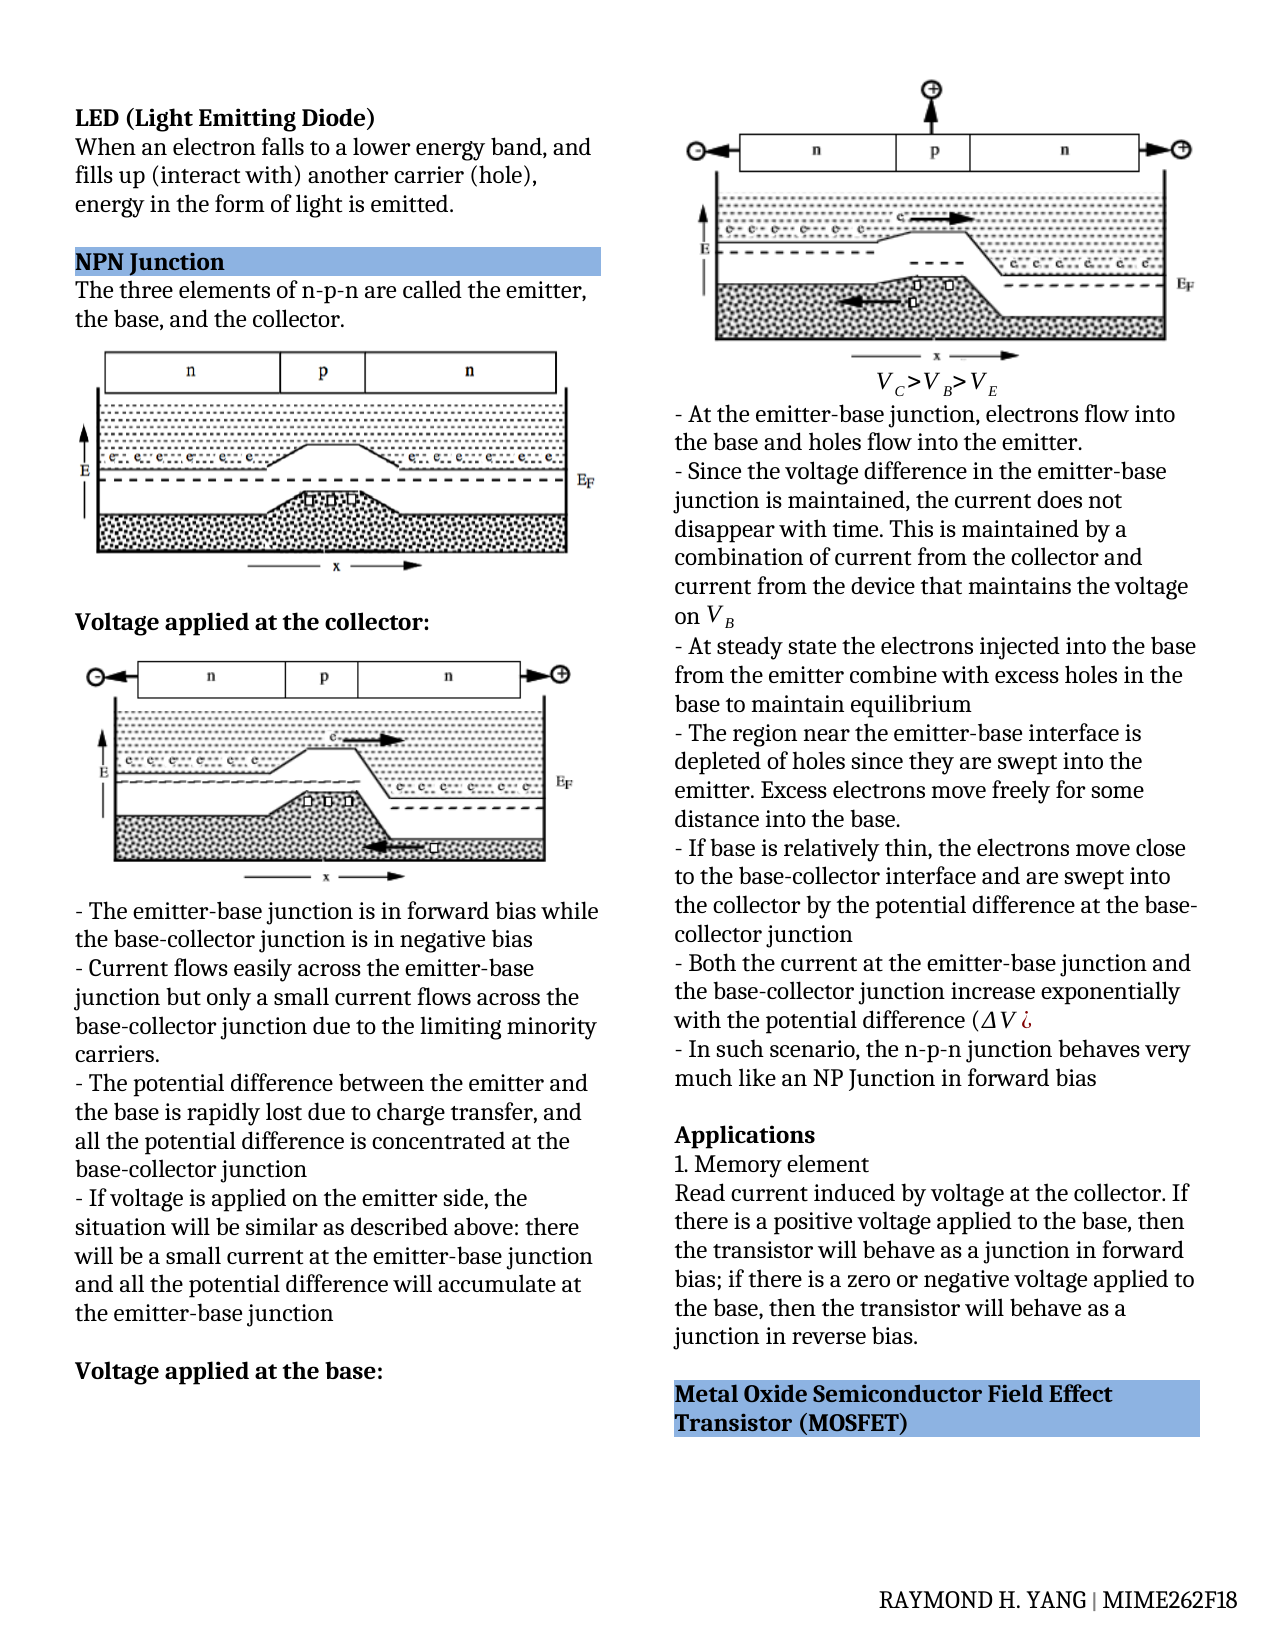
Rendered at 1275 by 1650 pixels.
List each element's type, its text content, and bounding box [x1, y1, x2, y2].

picture [75, 333, 601, 580]
text - The emitter-base junction is in forward bias while the base-collector junction is in negative bias [75, 897, 601, 954]
picture [674, 75, 1200, 369]
picture [75, 637, 601, 897]
text 1. Memory element [674, 1150, 1200, 1178]
text - Both the current at the emitter-base junction and the base-collector junction increase exponentially with the potential difference ( [674, 948, 1200, 1035]
text Voltage applied at the base: [75, 1357, 601, 1385]
text - At the emitter-base junction, electrons flow into the base and holes flow into the emitter. [674, 399, 1200, 457]
text When an electron falls to a lower energy band, and fills up (interact with) another carrier (hole), energy in the form of light is emitted. [75, 132, 601, 219]
text - If voltage is applied on the emitter side, the situation will be similar as described above: there will be a small current at the emitter-base junction and all the potential difference will accumulate at the emitter-base junction [75, 1184, 601, 1328]
text Read current induced by voltage at the collector. If there is a positive voltage applied to the base, then the transistor will behave as a junction in forward bias; if there is a zero or negative voltage applied to the base, then the transistor will behave as a junction in reverse bias. [674, 1178, 1200, 1351]
text - The region near the emitter-base interface is depleted of holes since they are swept into the emitter. Excess electrons move freely for some distance into the base. [674, 718, 1200, 833]
text - Since the voltage difference in the emitter-base junction is maintained, the current does not disappear with time. This is maintained by a combination of current from the collector and current from the device that maintains the voltage on [674, 457, 1200, 632]
text - Current flows easily across the emitter-base junction but only a small current flows across the base-collector junction due to the limiting minority carriers. [75, 954, 601, 1069]
text The three elements of n-p-n are called the emitter, the base, and the collector. [75, 276, 601, 333]
text - If base is relatively thin, the electrons move close to the base-collector interface and are swept into the collector by the potential difference at the base-collector junction [674, 833, 1200, 948]
text - In such scenario, the n-p-n junction behaves very much like an NP Junction in forward bias [674, 1035, 1200, 1092]
text LED (Light Emitting Diode) [75, 104, 601, 132]
text - The potential difference between the emitter and the base is rapidly lost due to charge transfer, and all the potential difference is concentrated at the base-collector junction [75, 1069, 601, 1184]
text Applications [674, 1121, 1200, 1150]
text NPN Junction [75, 247, 601, 276]
text Voltage applied at the collector: [75, 608, 601, 637]
text Metal Oxide Semiconductor Field Effect Transistor (MOSFET) [674, 1380, 1200, 1437]
text - At steady state the electrons injected into the base from the emitter combine with excess holes in the base to maintain equilibrium [674, 632, 1200, 718]
